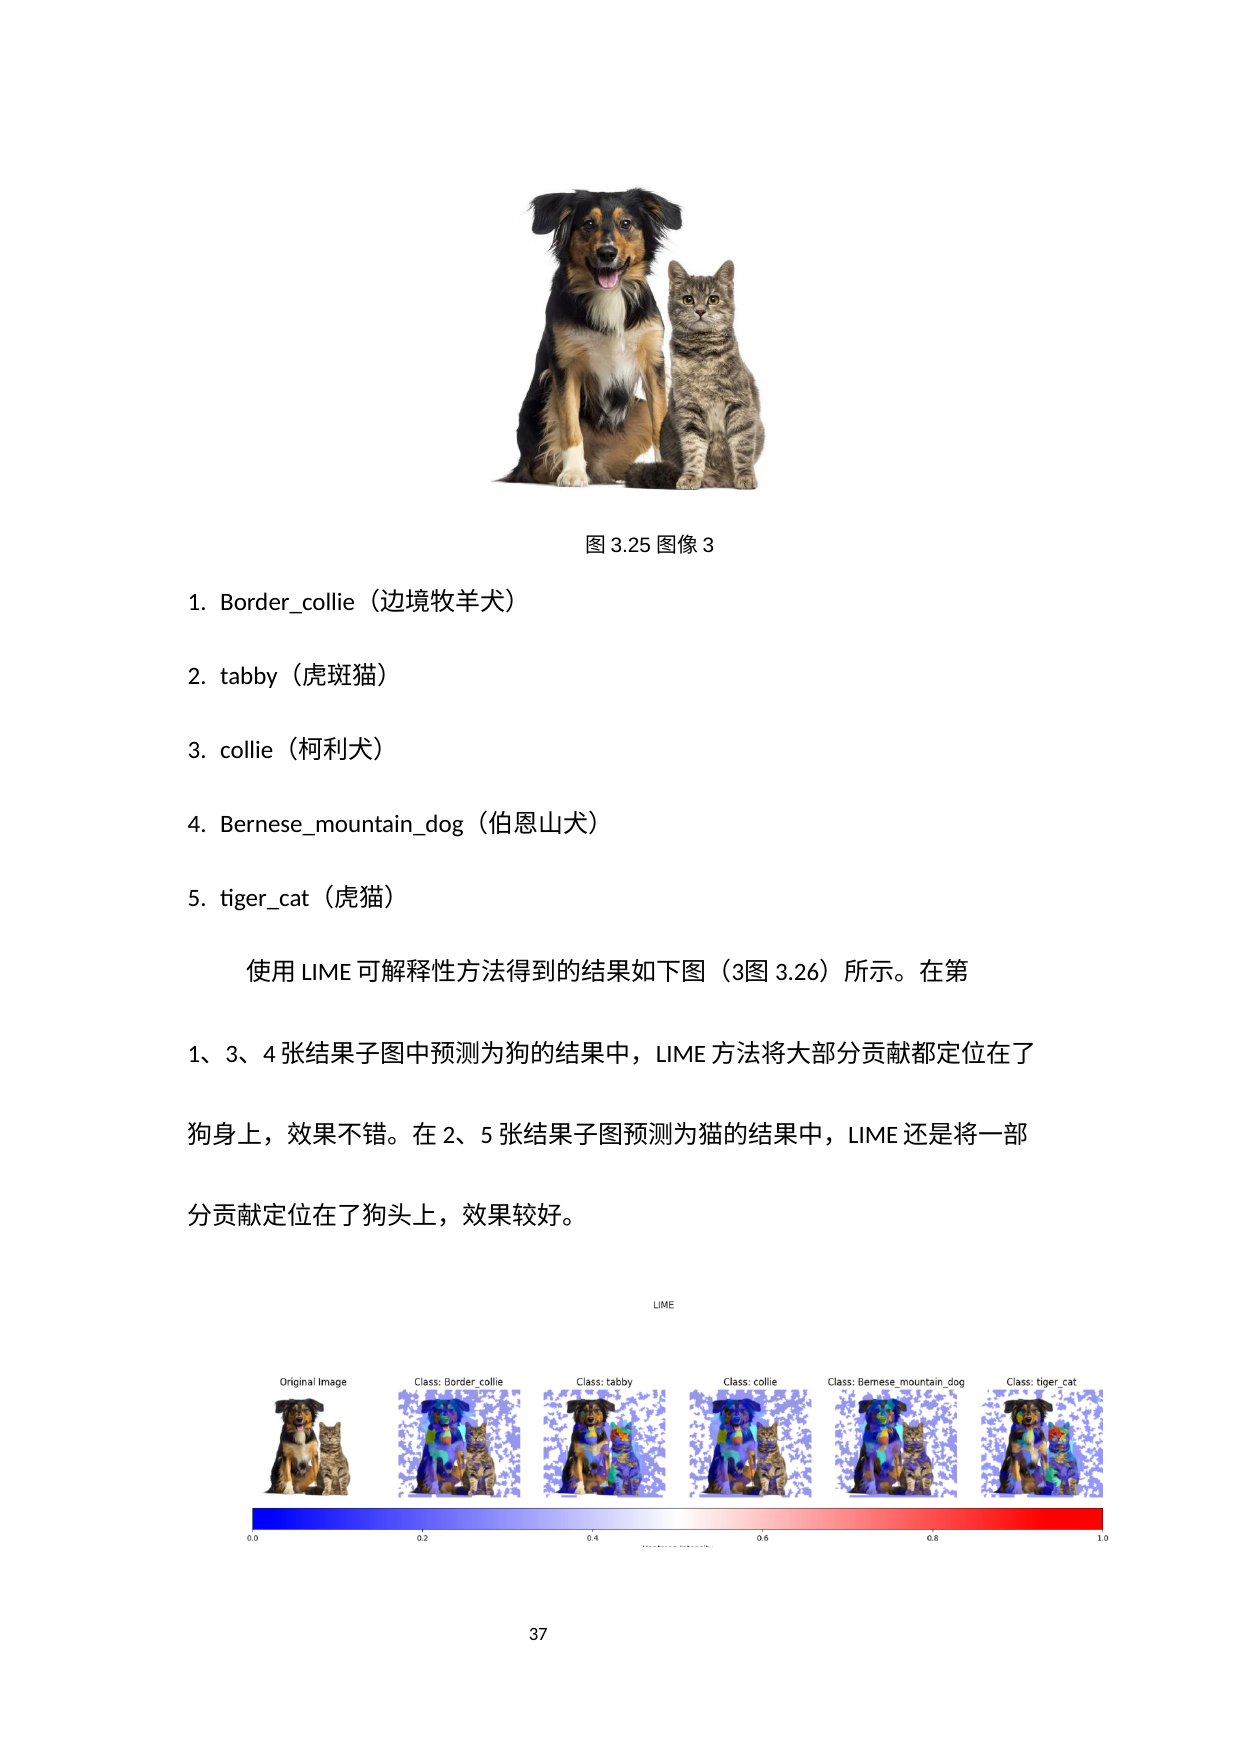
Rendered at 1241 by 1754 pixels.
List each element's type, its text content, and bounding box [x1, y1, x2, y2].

list tiger_cat（虎猫） [187, 863, 1053, 928]
list Bernese_mountain_dog（伯恩山犬） [187, 789, 1053, 854]
list tabby（虎斑猫） [187, 641, 1053, 706]
list collie（柯利犬） [187, 715, 1053, 780]
picture [246, 1295, 1111, 1547]
list Border_collie（边境牧羊犬） [187, 567, 1053, 632]
picture [460, 162, 838, 496]
